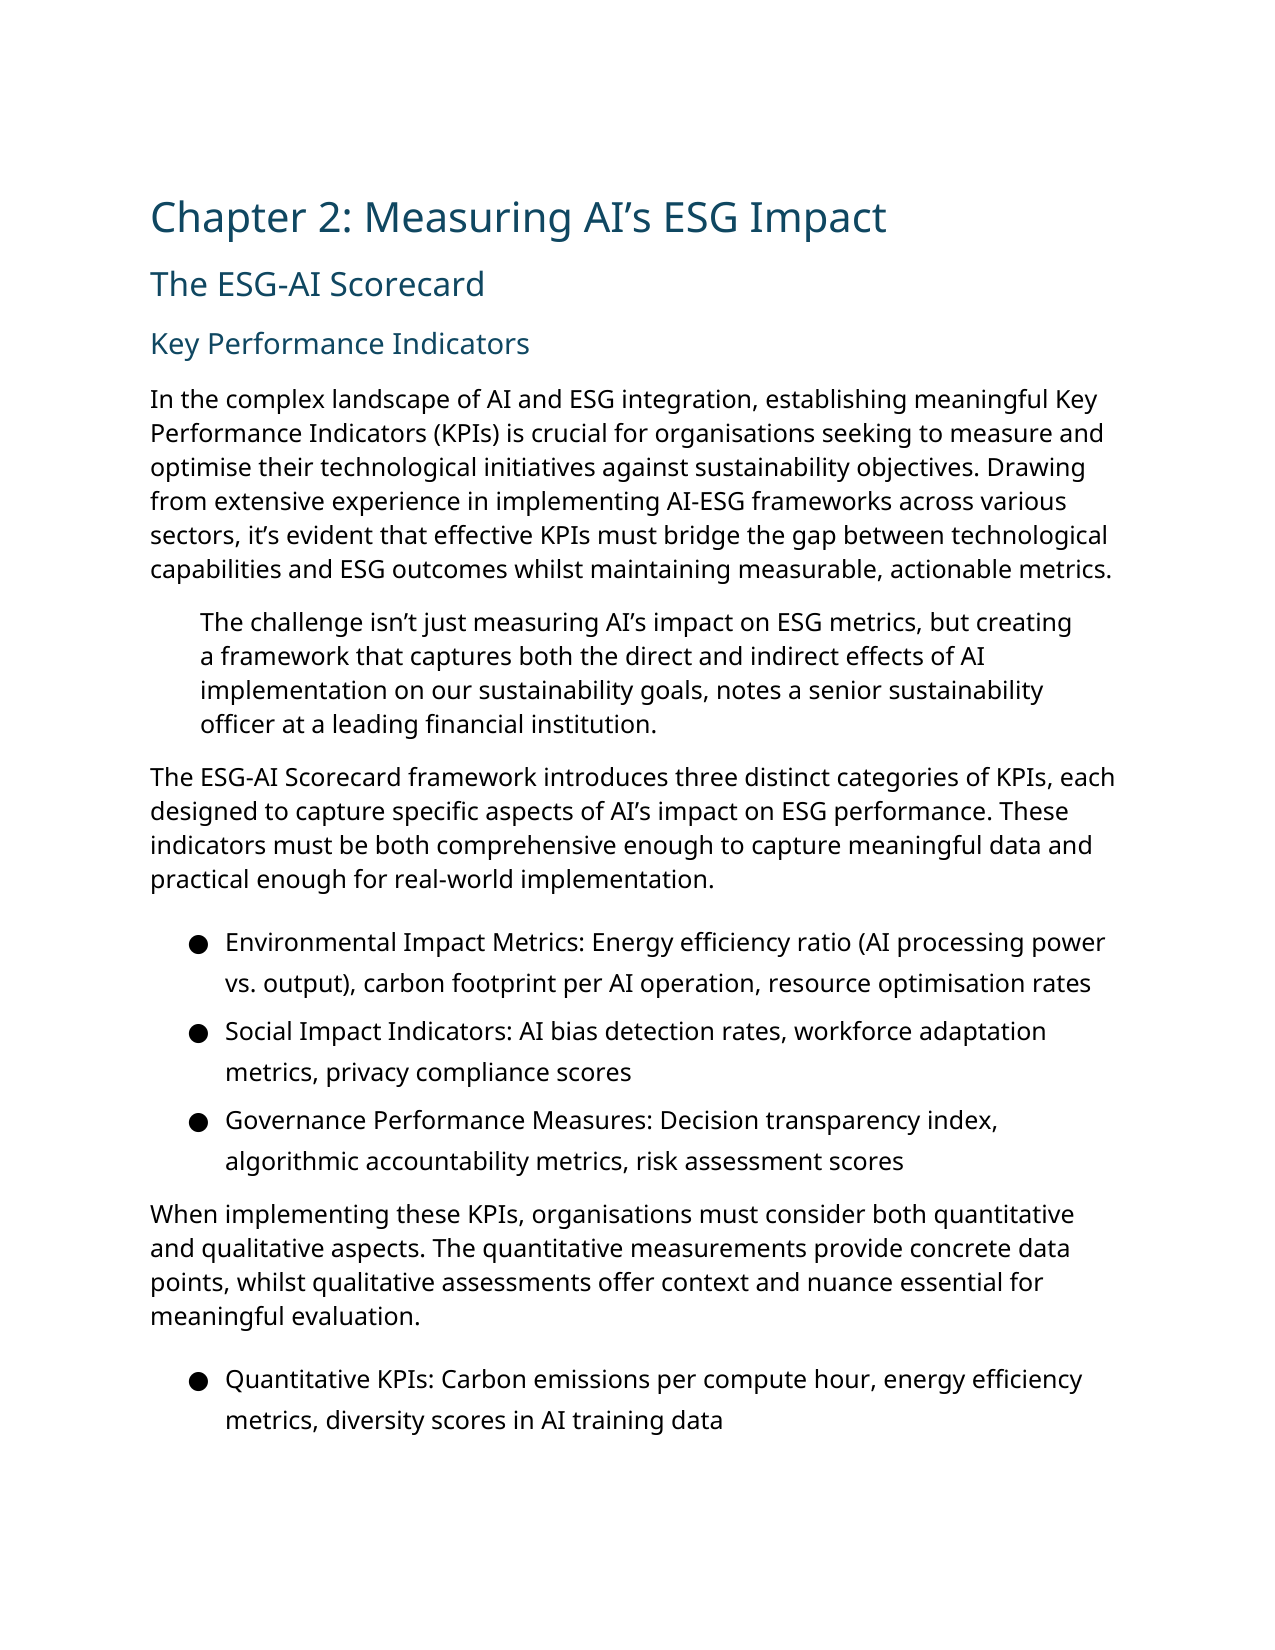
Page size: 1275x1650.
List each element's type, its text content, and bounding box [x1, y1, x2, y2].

text The ESG-AI Scorecard framework introduces three distinct categories of KPIs, each designed to capture specific aspects of AI’s impact on ESG performance. These indicators must be both comprehensive enough to capture meaningful data and practical enough for real-world implementation. [150, 759, 1125, 896]
list Quantitative KPIs: Carbon emissions per compute hour, energy efficiency metrics, diversity scores in AI training data [187, 1352, 1125, 1437]
list Environmental Impact Metrics: Energy efficiency ratio (AI processing power vs. output), carbon footprint per AI operation, resource optimisation rates [187, 914, 1125, 1000]
subtitle Key Performance Indicators [150, 323, 1125, 363]
list Social Impact Indicators: AI bias detection rates, workforce adaptation metrics, privacy compliance scores [187, 1004, 1125, 1089]
text When implementing these KPIs, organisations must consider both quantitative and qualitative aspects. The quantitative measurements provide concrete data points, whilst qualitative assessments offer context and nuance essential for meaningful evaluation. [150, 1197, 1125, 1333]
list Governance Performance Measures: Decision transparency index, algorithmic accountability metrics, risk assessment scores [187, 1093, 1125, 1178]
text The challenge isn’t just measuring AI’s impact on ESG metrics, but creating a framework that captures both the direct and indirect effects of AI implementation on our sustainability goals, notes a senior sustainability officer at a leading financial institution. [200, 604, 1075, 741]
subtitle Chapter 2: Measuring AI’s ESG Impact [150, 187, 1125, 244]
subtitle The ESG-AI Scorecard [150, 261, 1125, 306]
text In the complex landscape of AI and ESG integration, establishing meaningful Key Performance Indicators (KPIs) is crucial for organisations seeking to measure and optimise their technological initiatives against sustainability objectives. Drawing from extensive experience in implementing AI-ESG frameworks across various sectors, it’s evident that effective KPIs must bridge the gap between technological capabilities and ESG outcomes whilst maintaining measurable, actionable metrics. [150, 381, 1125, 586]
